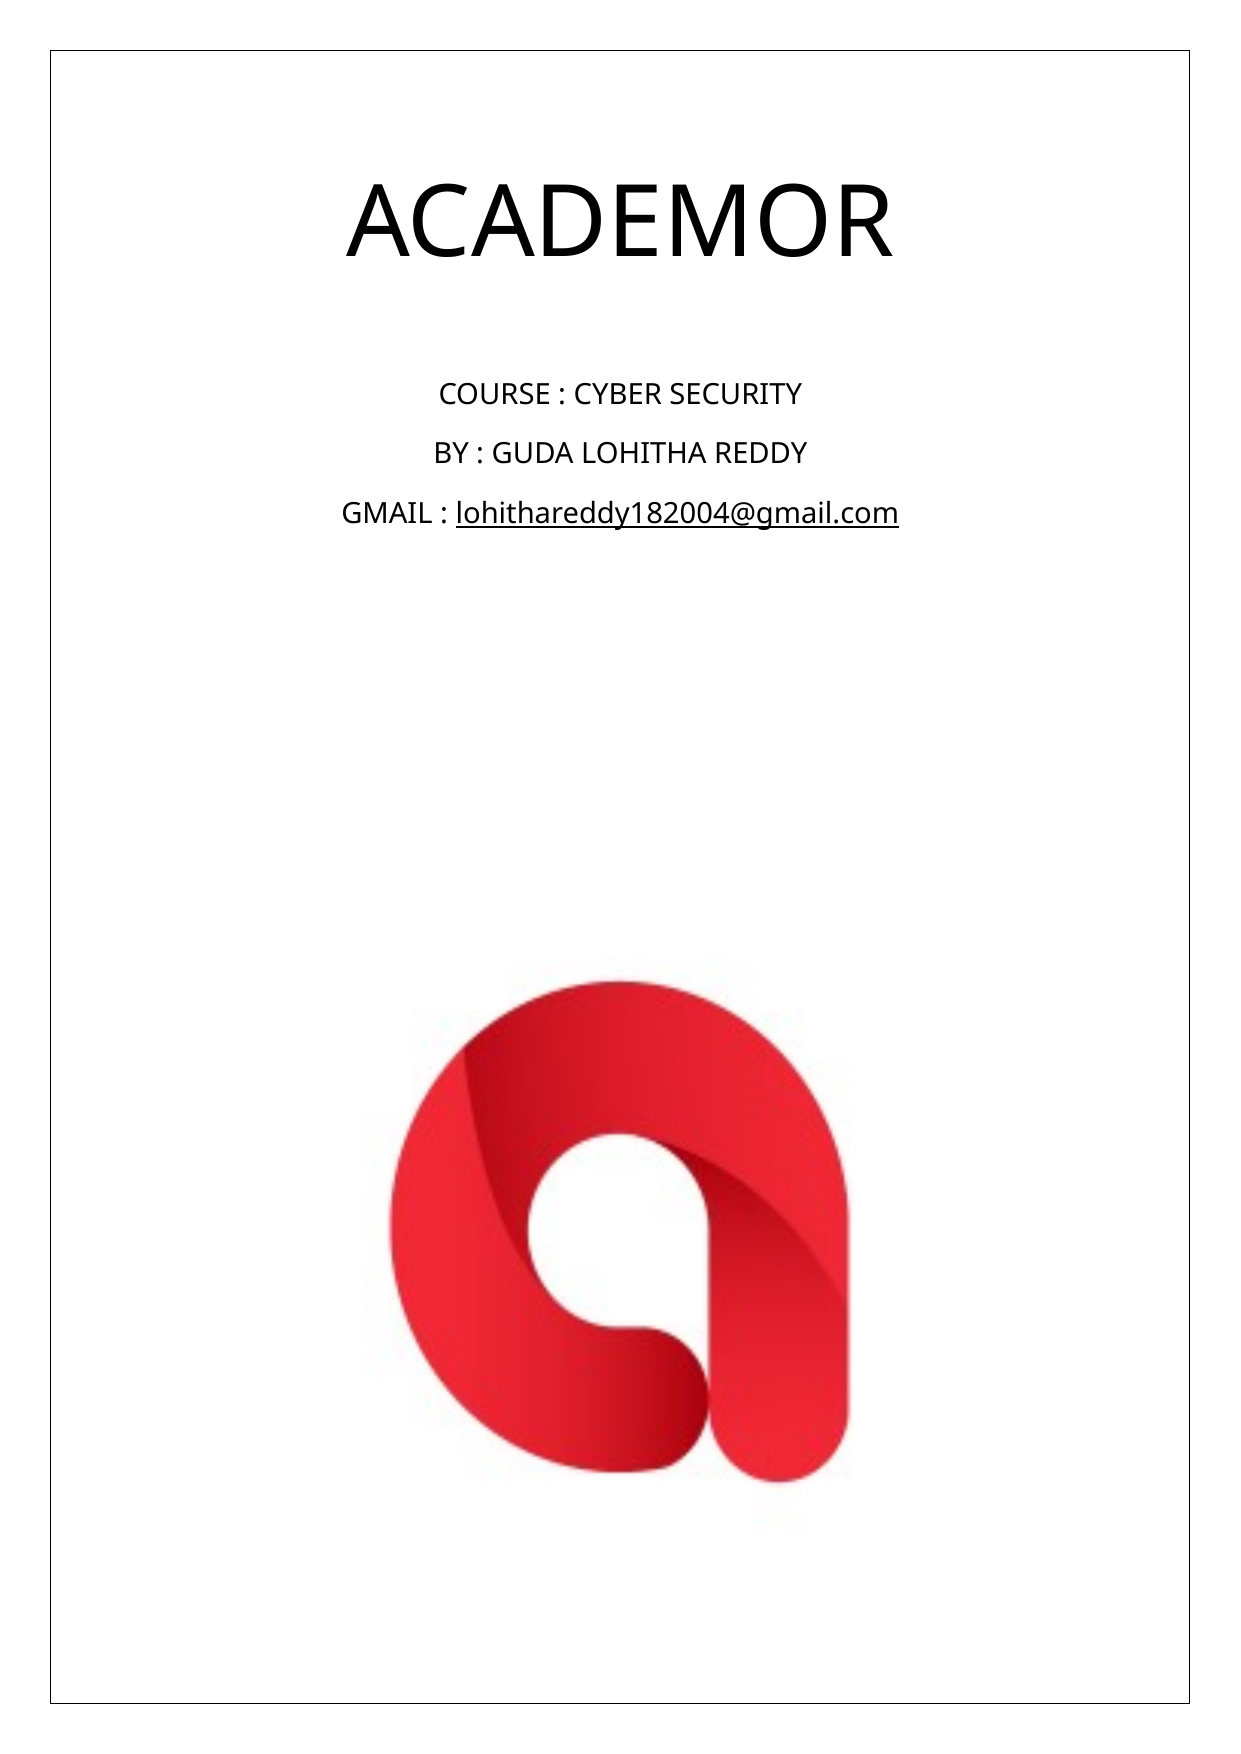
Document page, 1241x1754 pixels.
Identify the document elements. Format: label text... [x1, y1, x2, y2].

text ACADEMOR [150, 150, 1090, 286]
text BY : GUDA LOHITHA REDDY [150, 433, 1090, 472]
text COURSE : CYBER SECURITY [150, 373, 1090, 413]
picture [317, 908, 924, 1558]
text GMAIL : lohithareddy182004@gmail.com [150, 492, 1090, 532]
